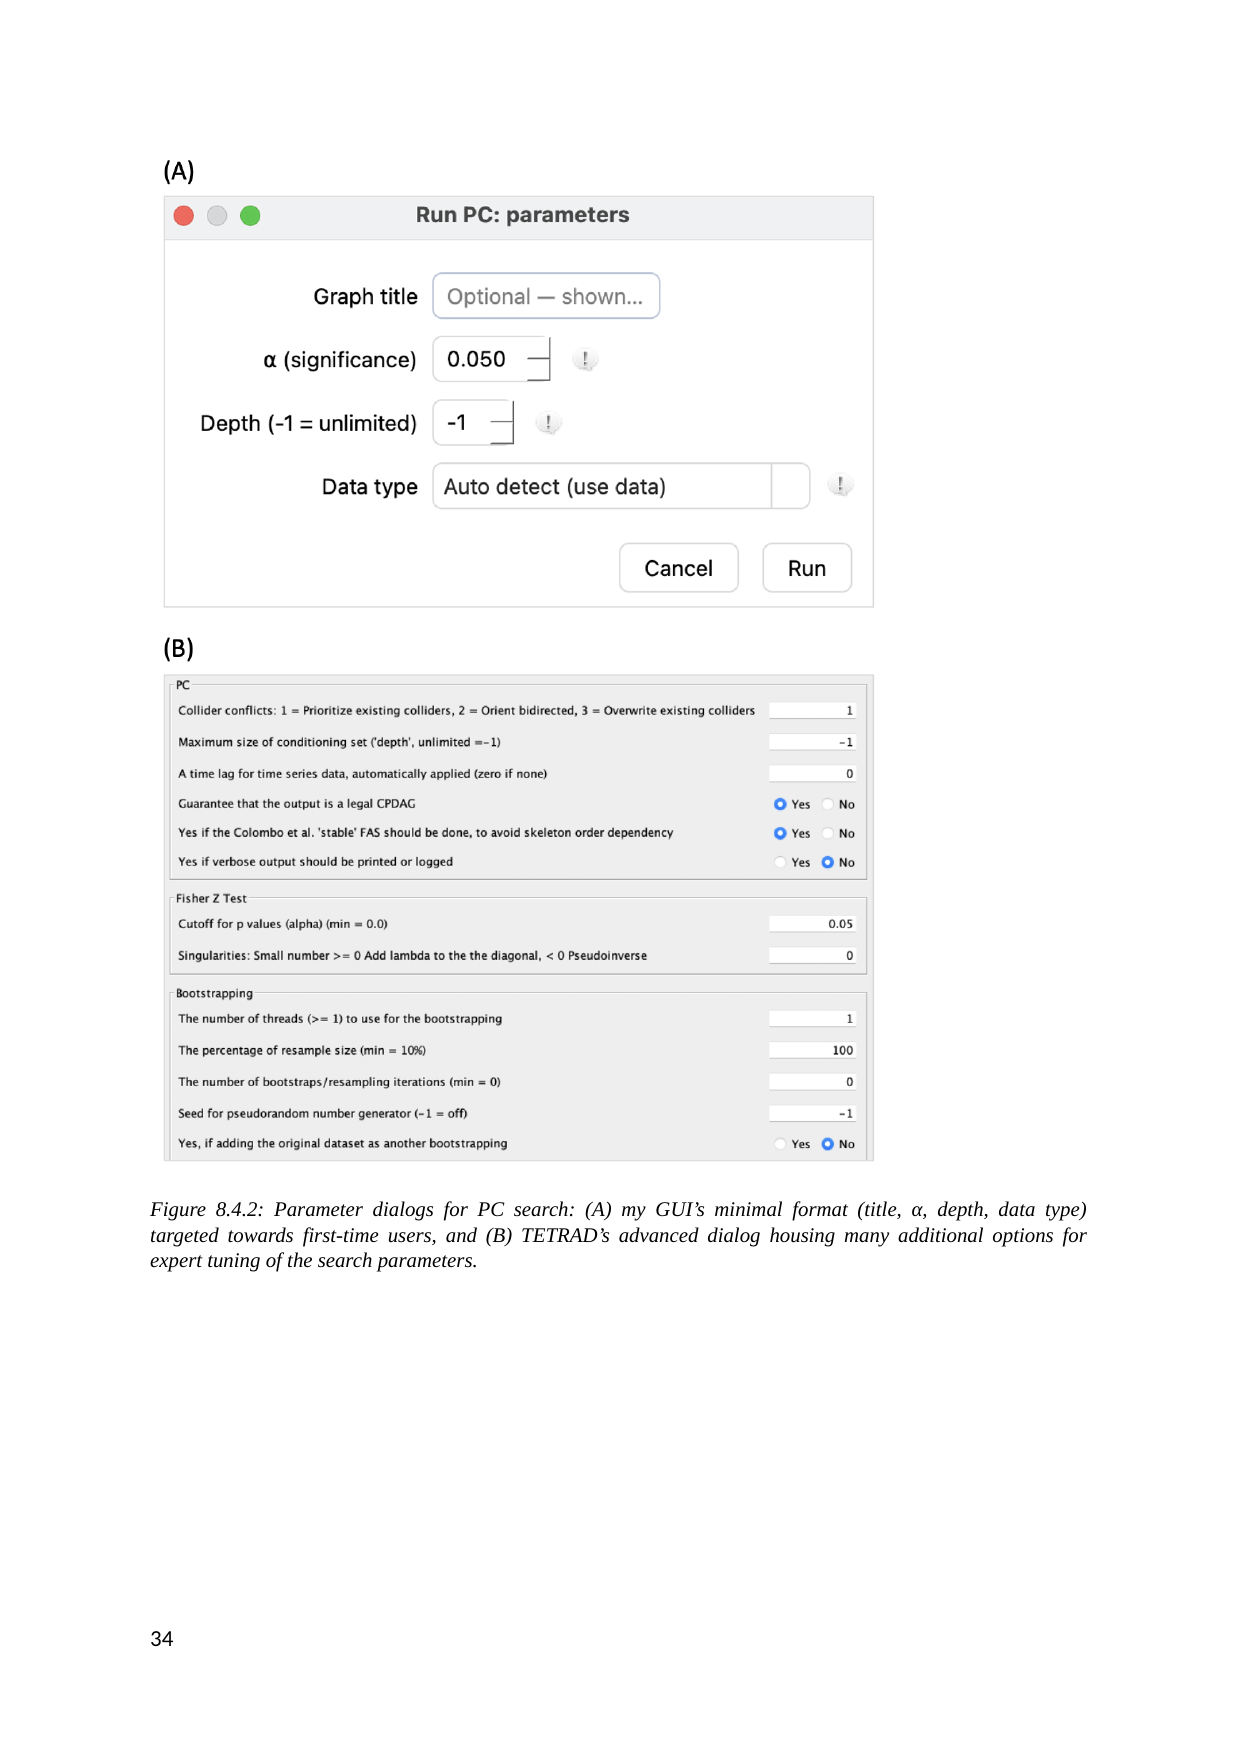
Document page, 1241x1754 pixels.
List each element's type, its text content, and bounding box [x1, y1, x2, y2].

text Figure 8.4.2: Parameter dialogs for PC search: (A) my GUI’s minimal format (title, α, depth, data type) targeted towards first-time users, and (B) TETRAD’s advanced dialog housing many additional options for expert tuning of the search parameters. [150, 1197, 1090, 1272]
picture [150, 150, 890, 1178]
